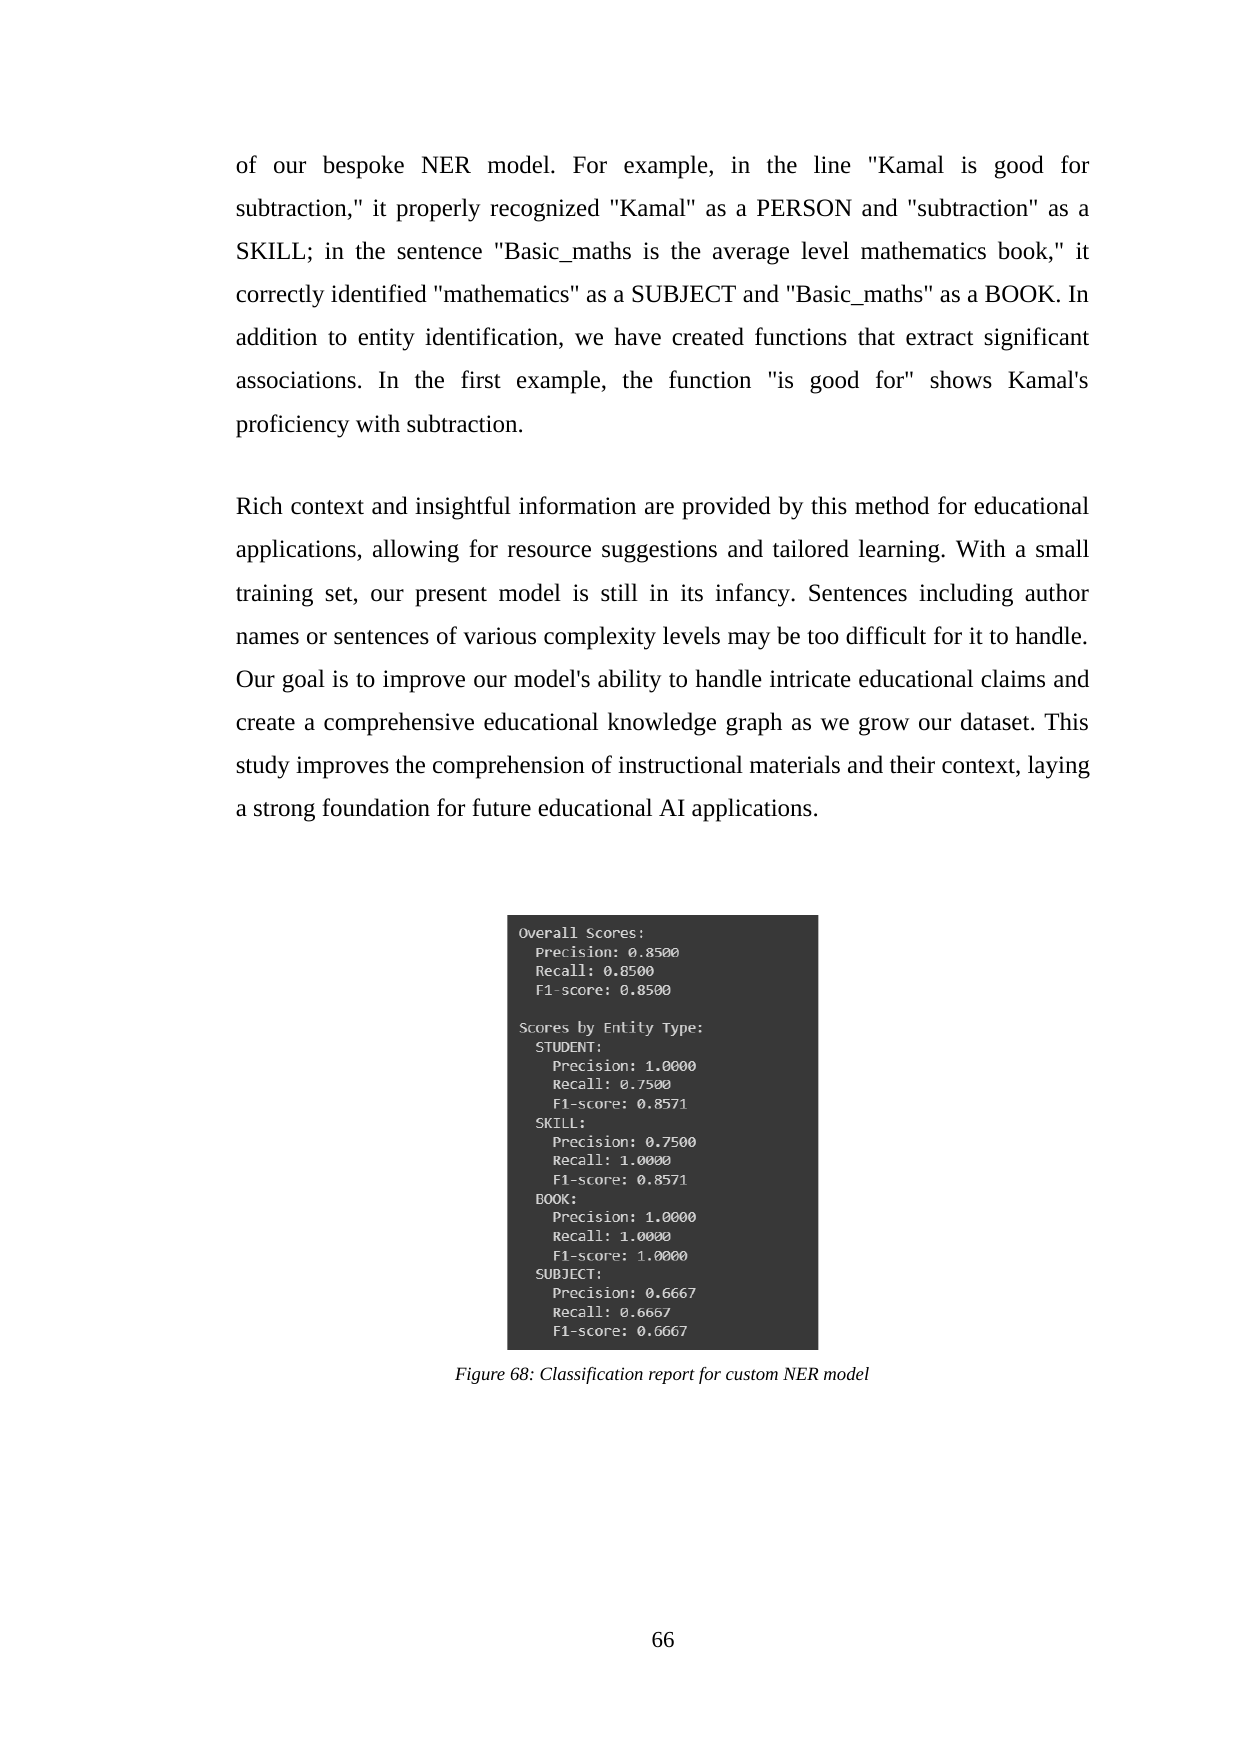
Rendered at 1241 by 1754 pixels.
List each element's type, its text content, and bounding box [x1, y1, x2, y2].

picture [507, 915, 819, 1350]
text Rich context and insightful information are provided by this method for educational applications, allowing for resource suggestions and tailored learning. With a small training set, our present model is still in its infancy. Sentences including author names or sentences of various complexity levels may be too difficult for it to handle. Our goal is to improve our model's ability to handle intricate educational claims and create a comprehensive educational knowledge graph as we grow our dataset. This study improves the comprehension of instructional materials and their context, laying a strong foundation for future educational AI applications. [236, 491, 1090, 822]
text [236, 150, 1090, 437]
text Figure 68: Classification report for custom NER model [236, 1363, 1090, 1384]
